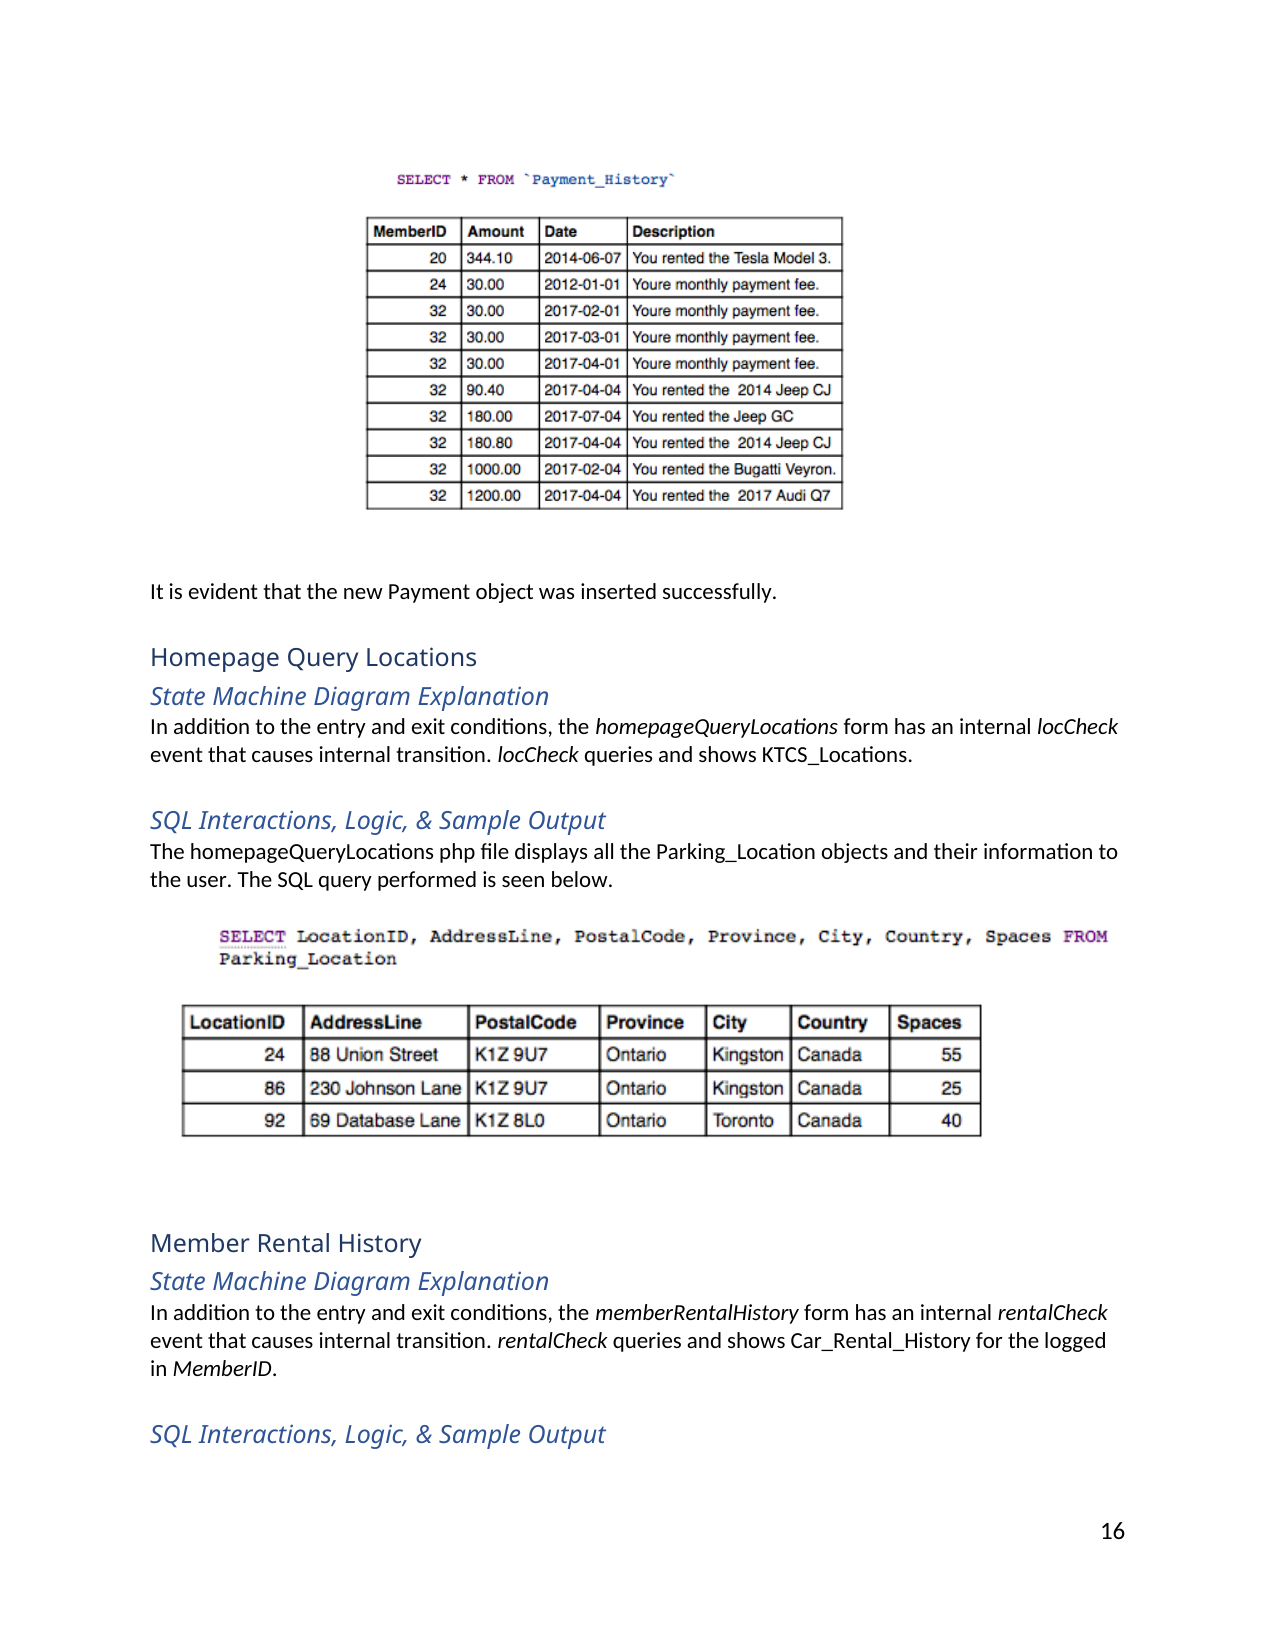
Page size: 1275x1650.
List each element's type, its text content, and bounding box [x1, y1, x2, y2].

subtitle State Machine Diagram Explanation [150, 1264, 1125, 1298]
subtitle SQL Interactions, Logic, & Sample Output [150, 803, 1125, 837]
subtitle Member Rental History [150, 1225, 1125, 1259]
text In addition to the entry and exit conditions, the memberRentalHistory form has an internal rentalCheck event that causes internal transition. rentalCheck queries and shows Car_Rental_History for the logged in MemberID. [150, 1298, 1125, 1382]
text The homepageQueryLocations php file displays all the Parking_Location objects and their information to the user. The SQL query performed is seen below. [150, 837, 1125, 893]
subtitle SQL Interactions, Logic, & Sample Output [150, 1416, 1125, 1451]
picture [150, 923, 1125, 1161]
subtitle Homepage Query Locations [150, 640, 1125, 674]
subtitle State Machine Diagram Explanation [150, 678, 1125, 712]
picture [342, 150, 933, 550]
text It is evident that the new Payment object was inserted successfully. [150, 577, 1125, 605]
text In addition to the entry and exit conditions, the homepageQueryLocations form has an internal locCheck event that causes internal transition. locCheck queries and shows KTCS_Locations. [150, 712, 1125, 768]
